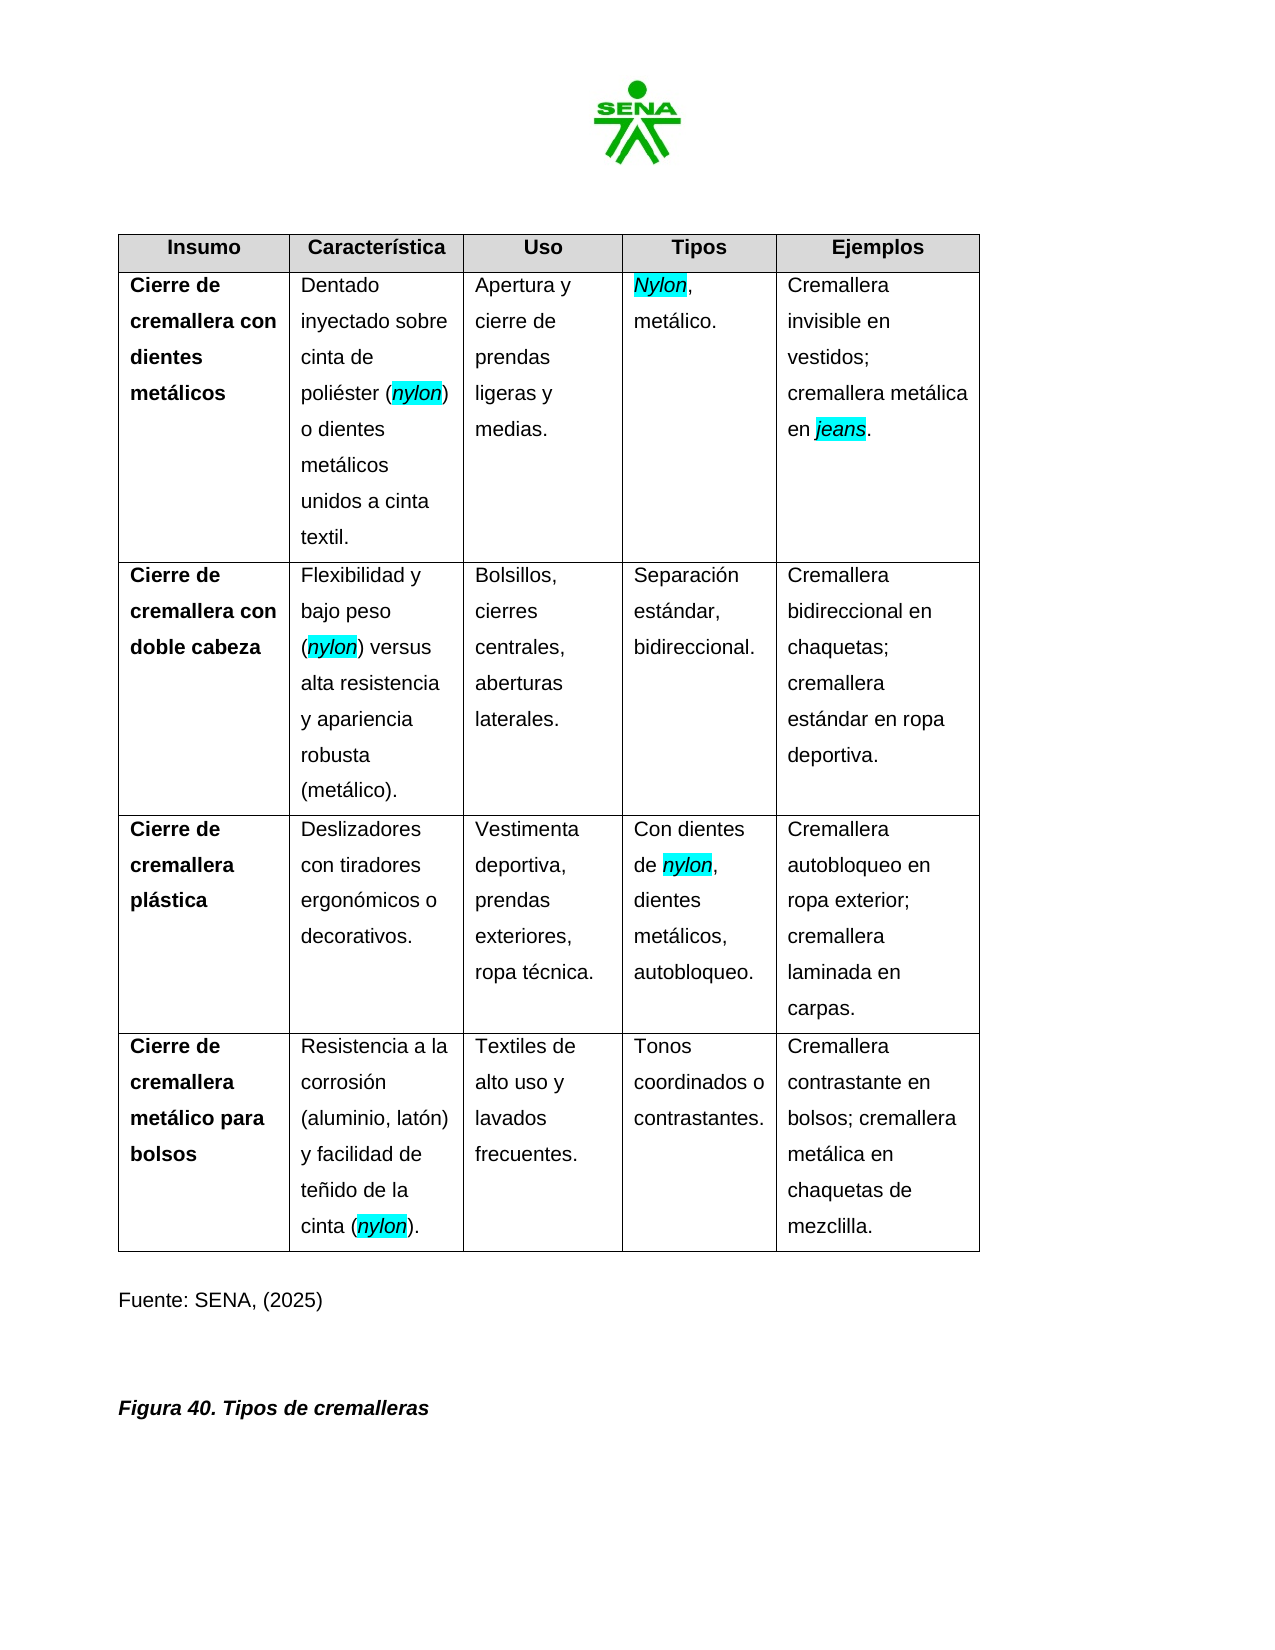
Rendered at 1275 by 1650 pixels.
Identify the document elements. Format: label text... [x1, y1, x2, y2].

table_cell Dentado inyectado sobre cinta de poliéster (nylon) o dientes metálicos unidos a cinta textil. [290, 273, 463, 562]
table_cell Cierre de cremallera con dientes metálicos [119, 273, 289, 562]
table_header Insumo [119, 235, 289, 272]
table_header Uso [464, 235, 622, 272]
table_cell Textiles de alto uso y lavados frecuentes. [464, 1034, 622, 1251]
table_cell Cremallera invisible en vestidos; cremallera metálica en jeans. [777, 273, 979, 562]
table_header Característica [290, 235, 463, 272]
table_cell Bolsillos, cierres centrales, aberturas laterales. [464, 563, 622, 815]
table_cell Con dientes de nylon, dientes metálicos, autobloqueo. [623, 816, 776, 1033]
table_cell Resistencia a la corrosión (aluminio, latón) y facilidad de teñido de la cinta (nylon). [290, 1034, 463, 1251]
table_cell Deslizadores con tiradores ergonómicos o decorativos. [290, 816, 463, 1033]
table_header Tipos [623, 235, 776, 272]
table_cell Cremallera autobloqueo en ropa exterior; cremallera laminada en carpas. [777, 816, 979, 1033]
table_cell Apertura y cierre de prendas ligeras y medias. [464, 273, 622, 562]
table_cell Separación estándar, bidireccional. [623, 563, 776, 815]
text Figura 40. Tipos de cremalleras [118, 1396, 1157, 1420]
table_cell Vestimenta deportiva, prendas exteriores, ropa técnica. [464, 816, 622, 1033]
text Fuente: SENA, (2025) [118, 1288, 1157, 1312]
table_cell Cremallera bidireccional en chaquetas; cremallera estándar en ropa deportiva. [777, 563, 979, 815]
picture [588, 75, 687, 172]
table_cell Nylon, metálico. [623, 273, 776, 562]
table_cell Cremallera contrastante en bolsos; cremallera metálica en chaquetas de mezclilla. [777, 1034, 979, 1251]
table_cell Cierre de cremallera con doble cabeza [119, 563, 289, 815]
table_cell Flexibilidad y bajo peso (nylon) versus alta resistencia y apariencia robusta (metálico). [290, 563, 463, 815]
table_cell Cierre de cremallera metálico para bolsos [119, 1034, 289, 1251]
table_header Ejemplos [777, 235, 979, 272]
table_cell Cierre de cremallera plástica [119, 816, 289, 1033]
table_cell Tonos coordinados o contrastantes. [623, 1034, 776, 1251]
